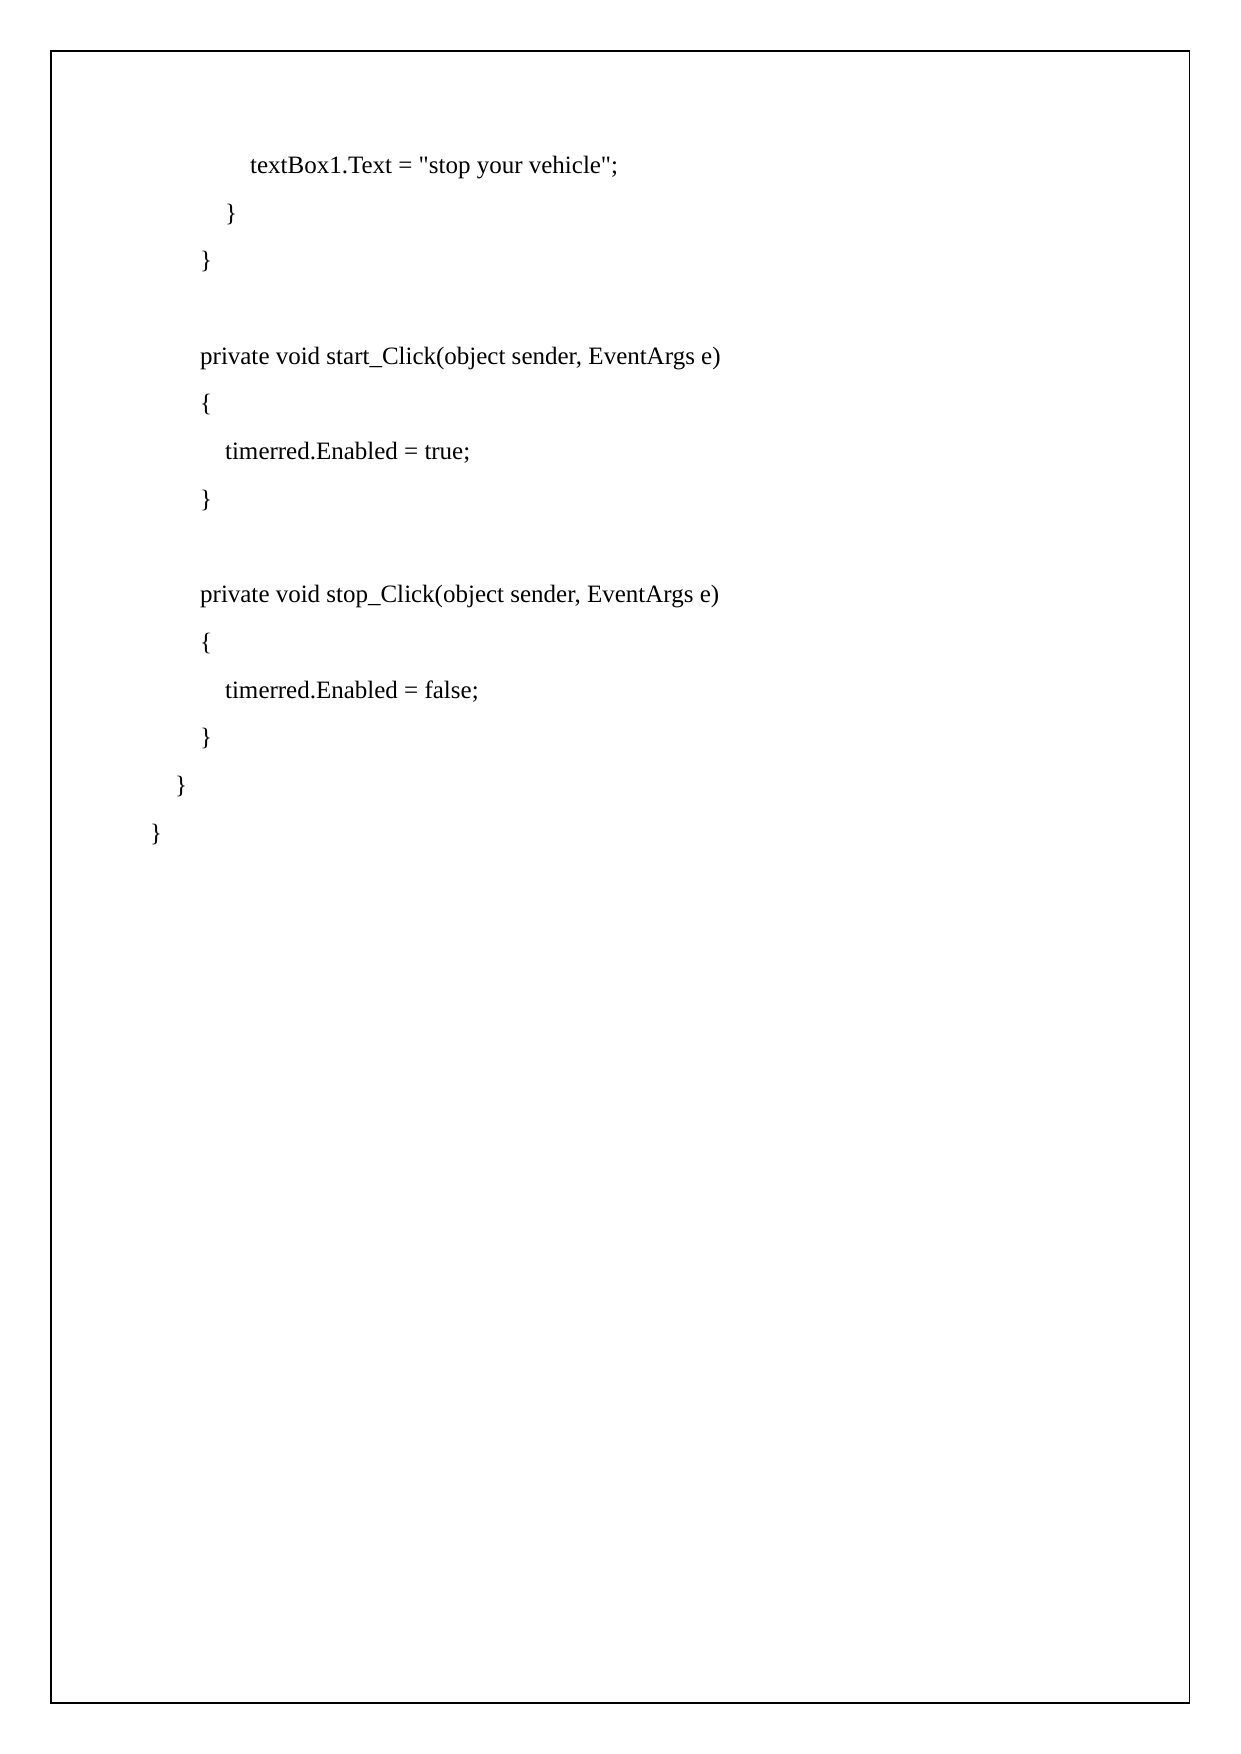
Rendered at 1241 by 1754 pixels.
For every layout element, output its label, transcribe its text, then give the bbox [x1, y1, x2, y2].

text private void stop_Click(object sender, EventArgs e) [150, 579, 1090, 608]
text } [150, 770, 1090, 799]
text private void start_Click(object sender, EventArgs e) [150, 341, 1090, 369]
text } [150, 198, 1090, 226]
text timerred.Enabled = true; [150, 436, 1090, 465]
text } [150, 484, 1090, 513]
text } [150, 818, 1090, 847]
text { [150, 388, 1090, 417]
text { [150, 627, 1090, 656]
text textBox1.Text = "stop your vehicle"; [150, 150, 1090, 179]
text timerred.Enabled = false; [150, 675, 1090, 703]
text } [150, 245, 1090, 274]
text } [150, 722, 1090, 751]
